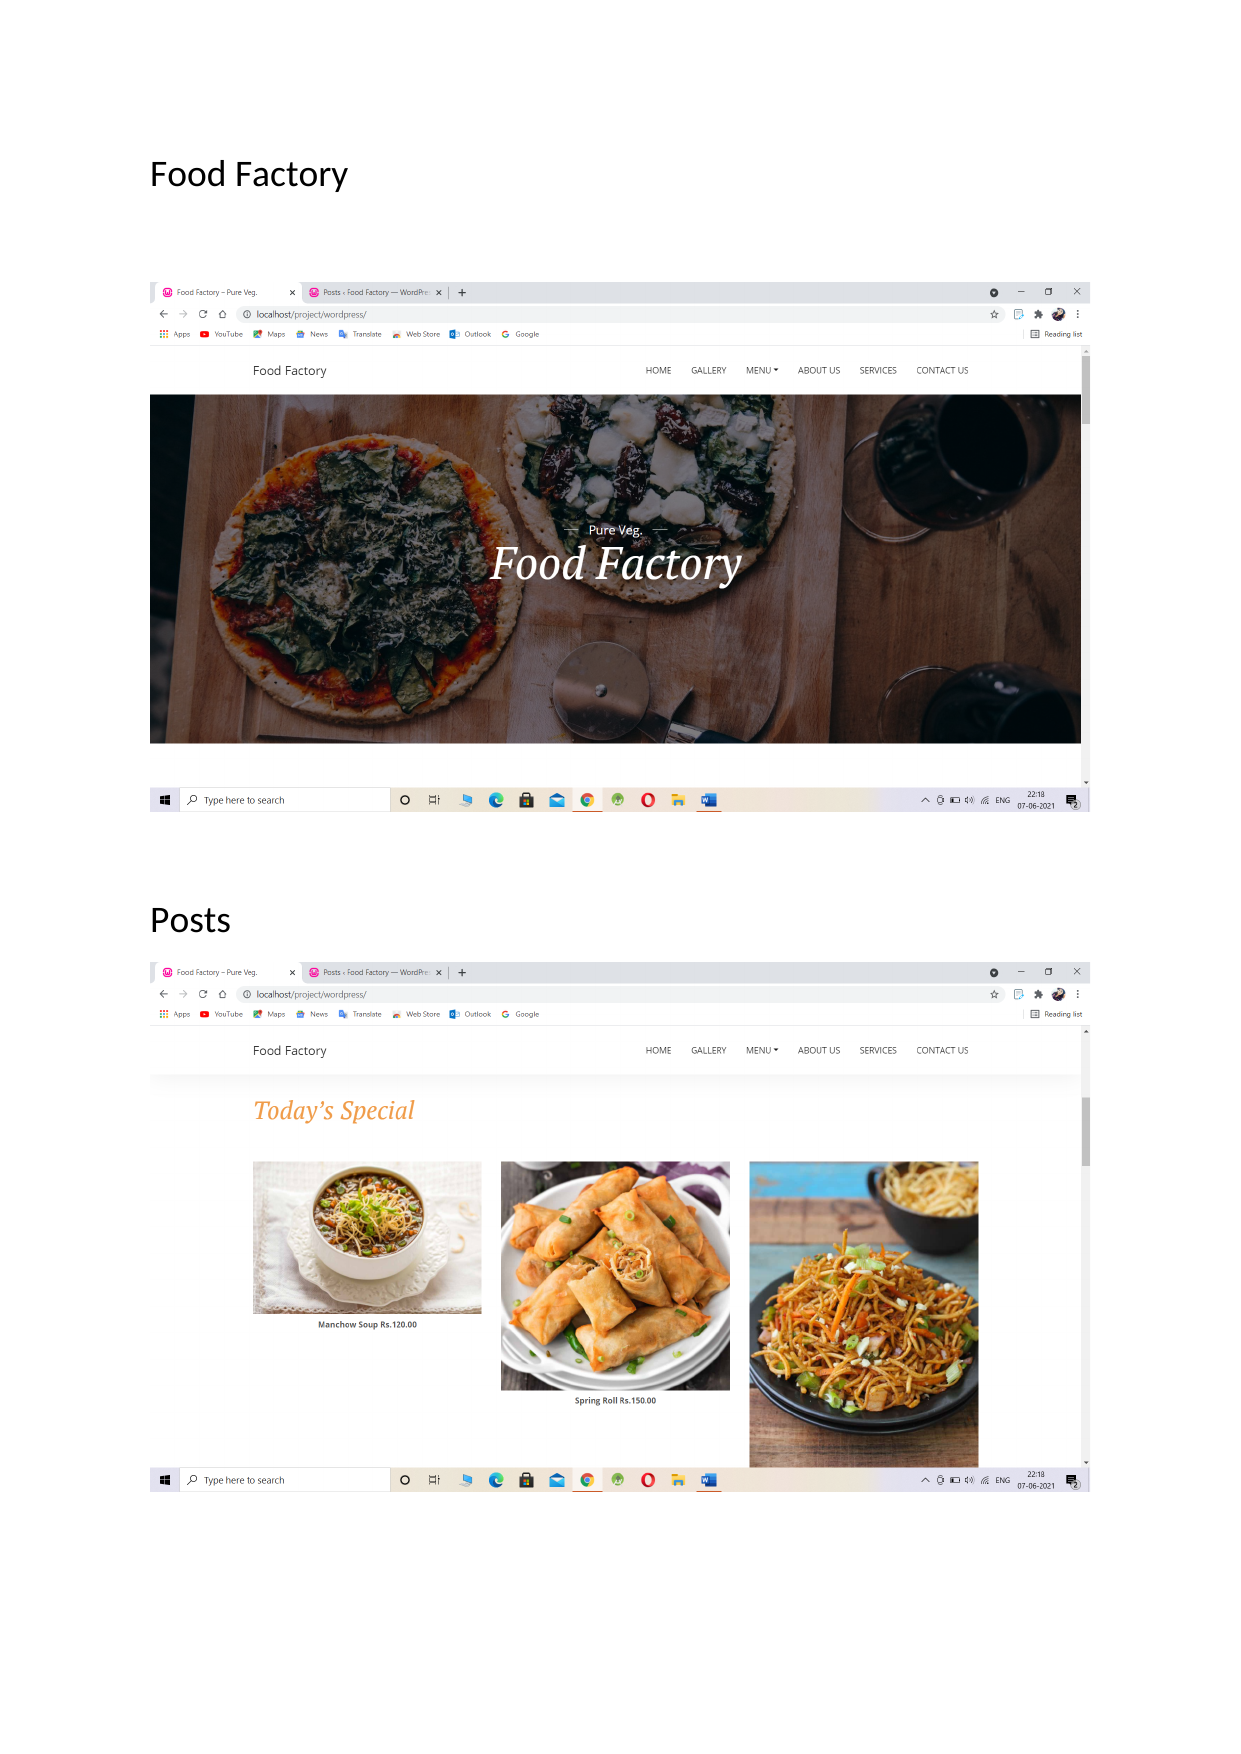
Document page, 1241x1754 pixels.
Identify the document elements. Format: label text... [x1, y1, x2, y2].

picture [150, 282, 1091, 812]
picture [150, 962, 1091, 1492]
text Food Factory [150, 150, 1090, 196]
text Posts [150, 896, 1090, 942]
